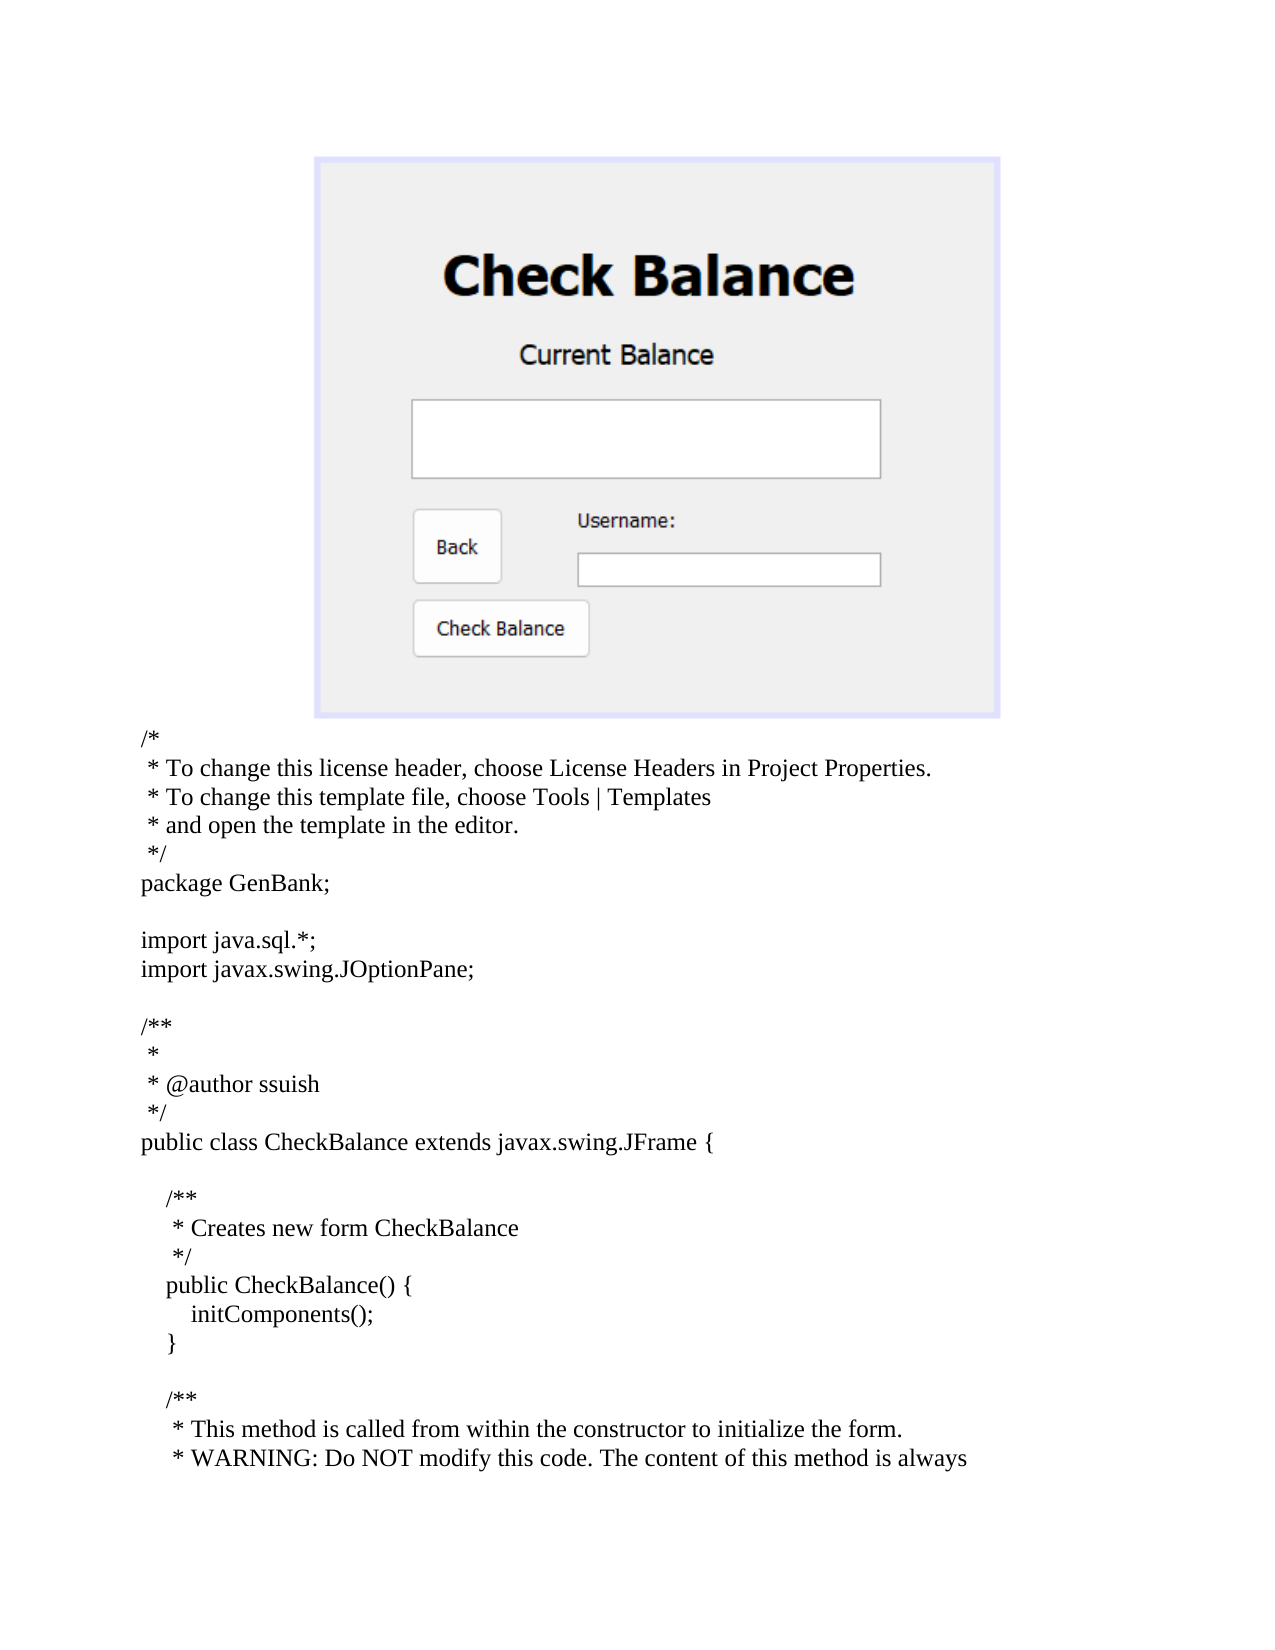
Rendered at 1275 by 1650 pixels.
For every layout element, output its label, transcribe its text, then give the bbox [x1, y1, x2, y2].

text /* [141, 724, 1172, 753]
text public CheckBalance() { [141, 1270, 1172, 1299]
text * Creates new form CheckBalance [141, 1213, 1172, 1242]
text package GenBank; [141, 868, 1172, 897]
text */ [141, 1242, 1172, 1270]
text * To change this template file, choose Tools | Templates [141, 782, 1172, 810]
text */ [141, 1098, 1172, 1127]
text * [141, 1040, 1172, 1069]
text import java.sql.*; [141, 925, 1172, 954]
text * To change this license header, choose License Headers in Project Properties. [141, 753, 1172, 782]
text import javax.swing.JOptionPane; [141, 954, 1172, 983]
picture [305, 150, 1007, 725]
text /** [141, 1385, 1172, 1414]
text /** [141, 1184, 1172, 1213]
text * and open the template in the editor. [141, 810, 1172, 839]
text /** [141, 1012, 1172, 1040]
text * This method is called from within the constructor to initialize the form. [141, 1414, 1172, 1443]
text * WARNING: Do NOT modify this code. The content of this method is always [141, 1443, 1172, 1472]
text public class CheckBalance extends javax.swing.JFrame { [141, 1127, 1172, 1155]
text initComponents(); [141, 1299, 1172, 1328]
text */ [141, 839, 1172, 868]
text * @author ssuish [141, 1069, 1172, 1098]
text } [141, 1328, 1172, 1357]
